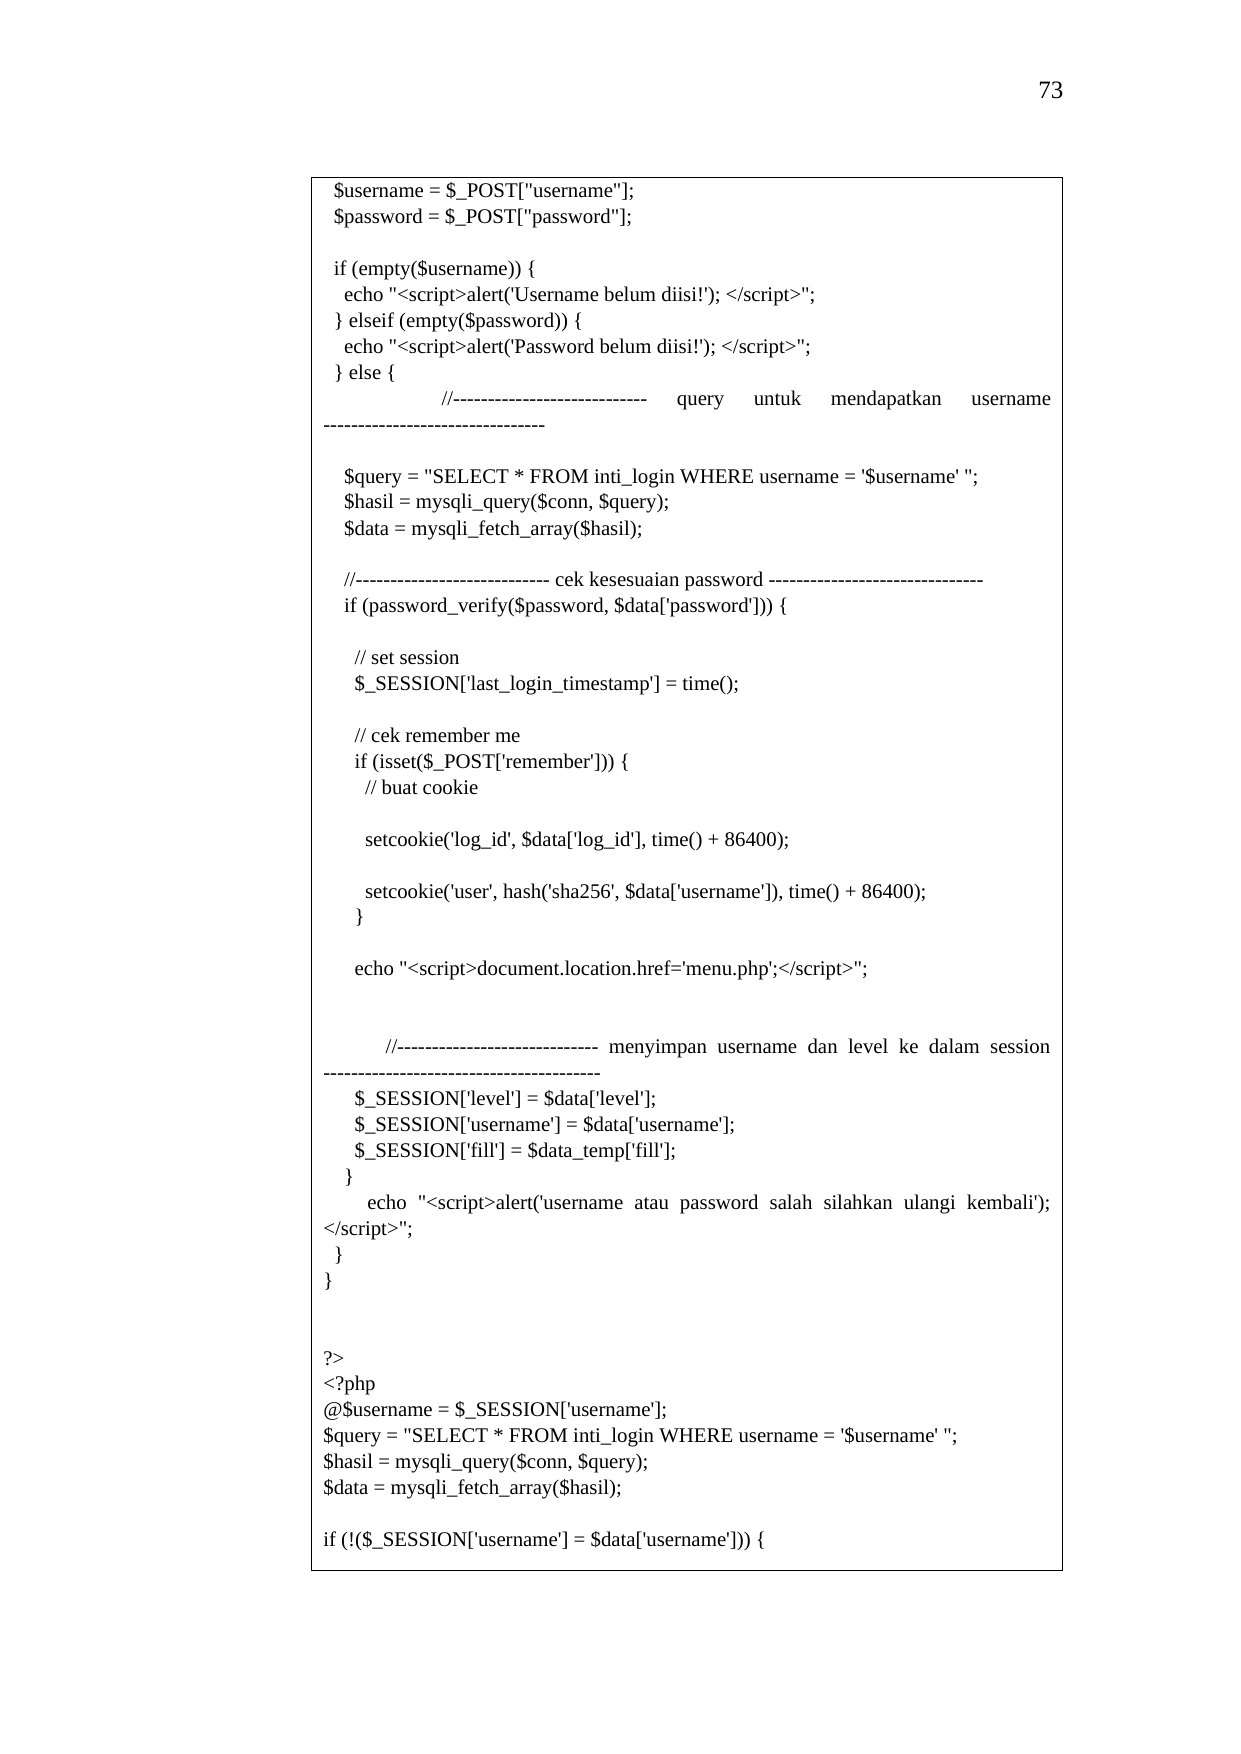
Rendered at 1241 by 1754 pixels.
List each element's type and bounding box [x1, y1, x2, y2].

table_header [312, 178, 1062, 1570]
